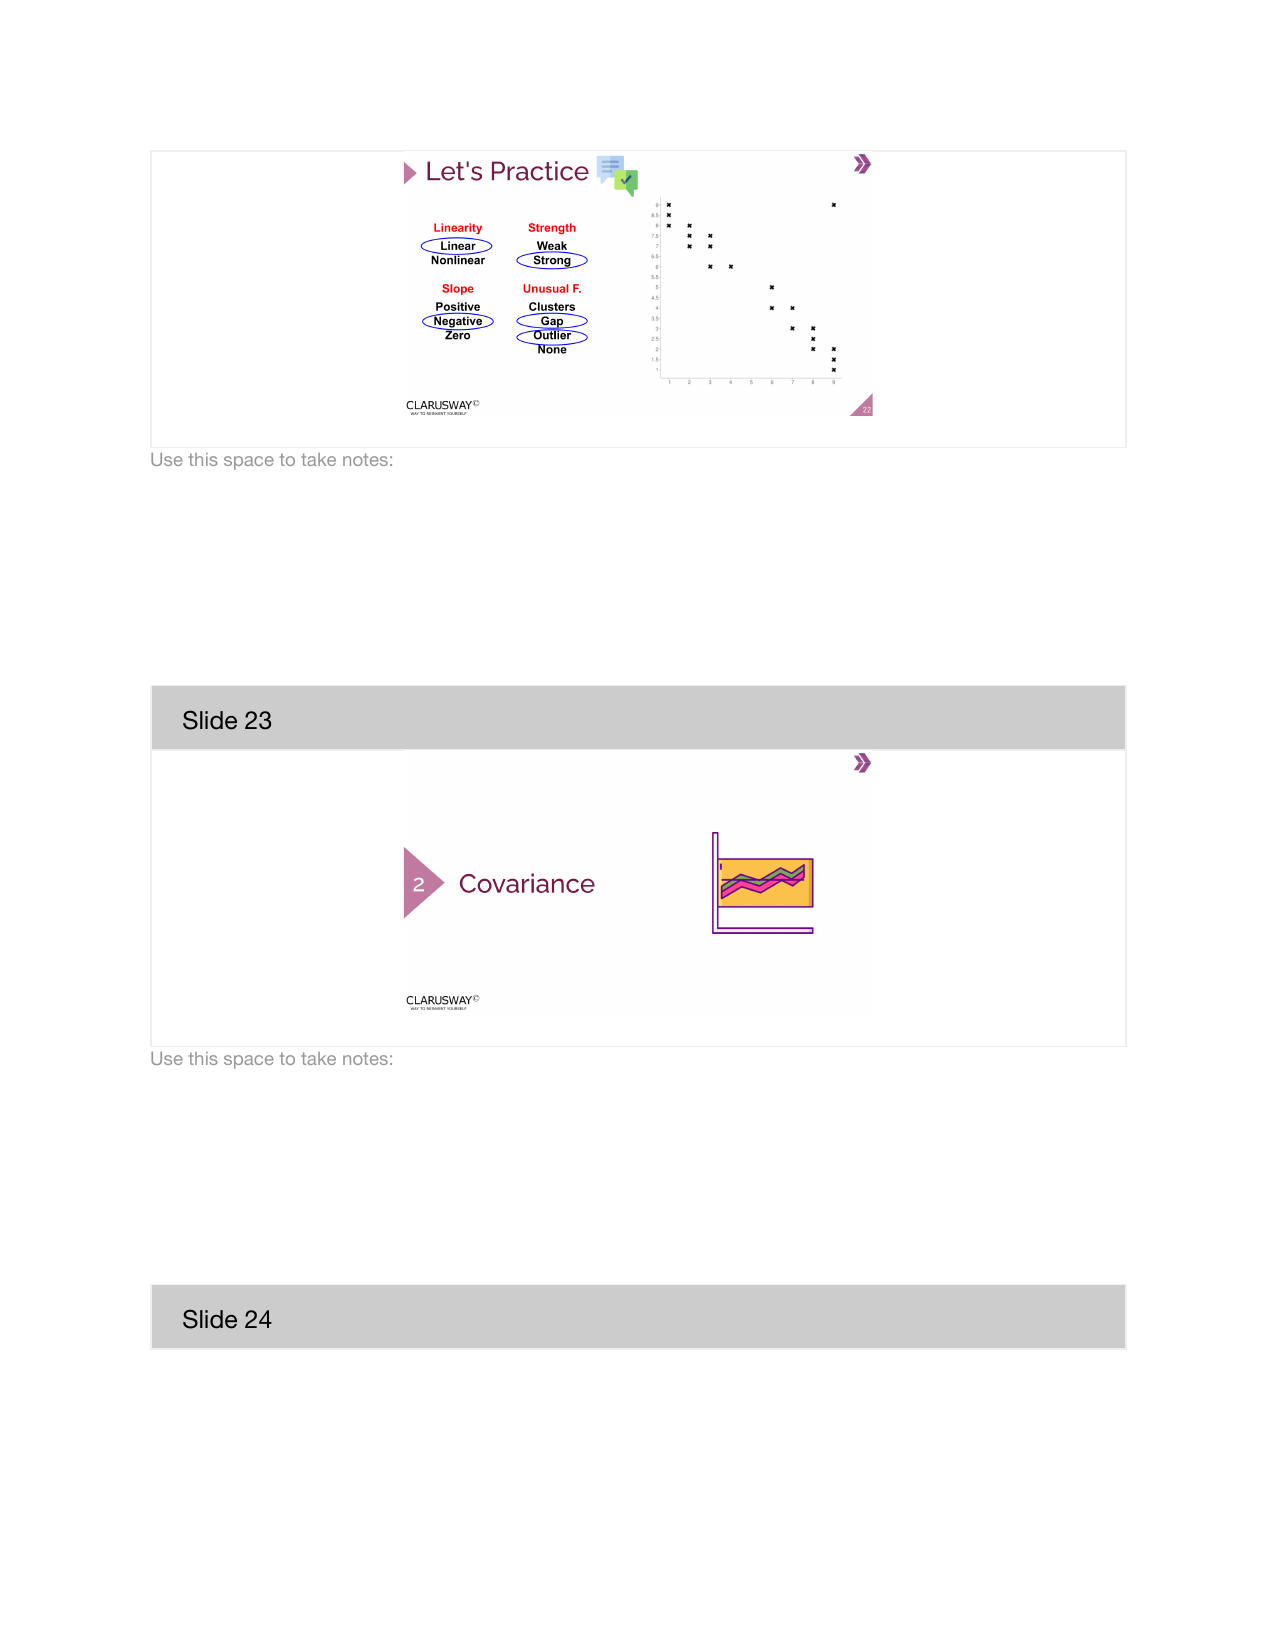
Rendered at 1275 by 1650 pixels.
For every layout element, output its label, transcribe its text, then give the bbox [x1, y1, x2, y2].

picture [403, 151, 873, 416]
text Use this space to take notes: [150, 448, 1125, 472]
picture [403, 750, 873, 1015]
table_header Slide 24 [152, 1285, 1125, 1348]
table_cell [152, 751, 1125, 1046]
text Use this space to take notes: [150, 1047, 1125, 1071]
table_header Slide 23 [152, 686, 1125, 749]
table_cell [152, 152, 1125, 447]
